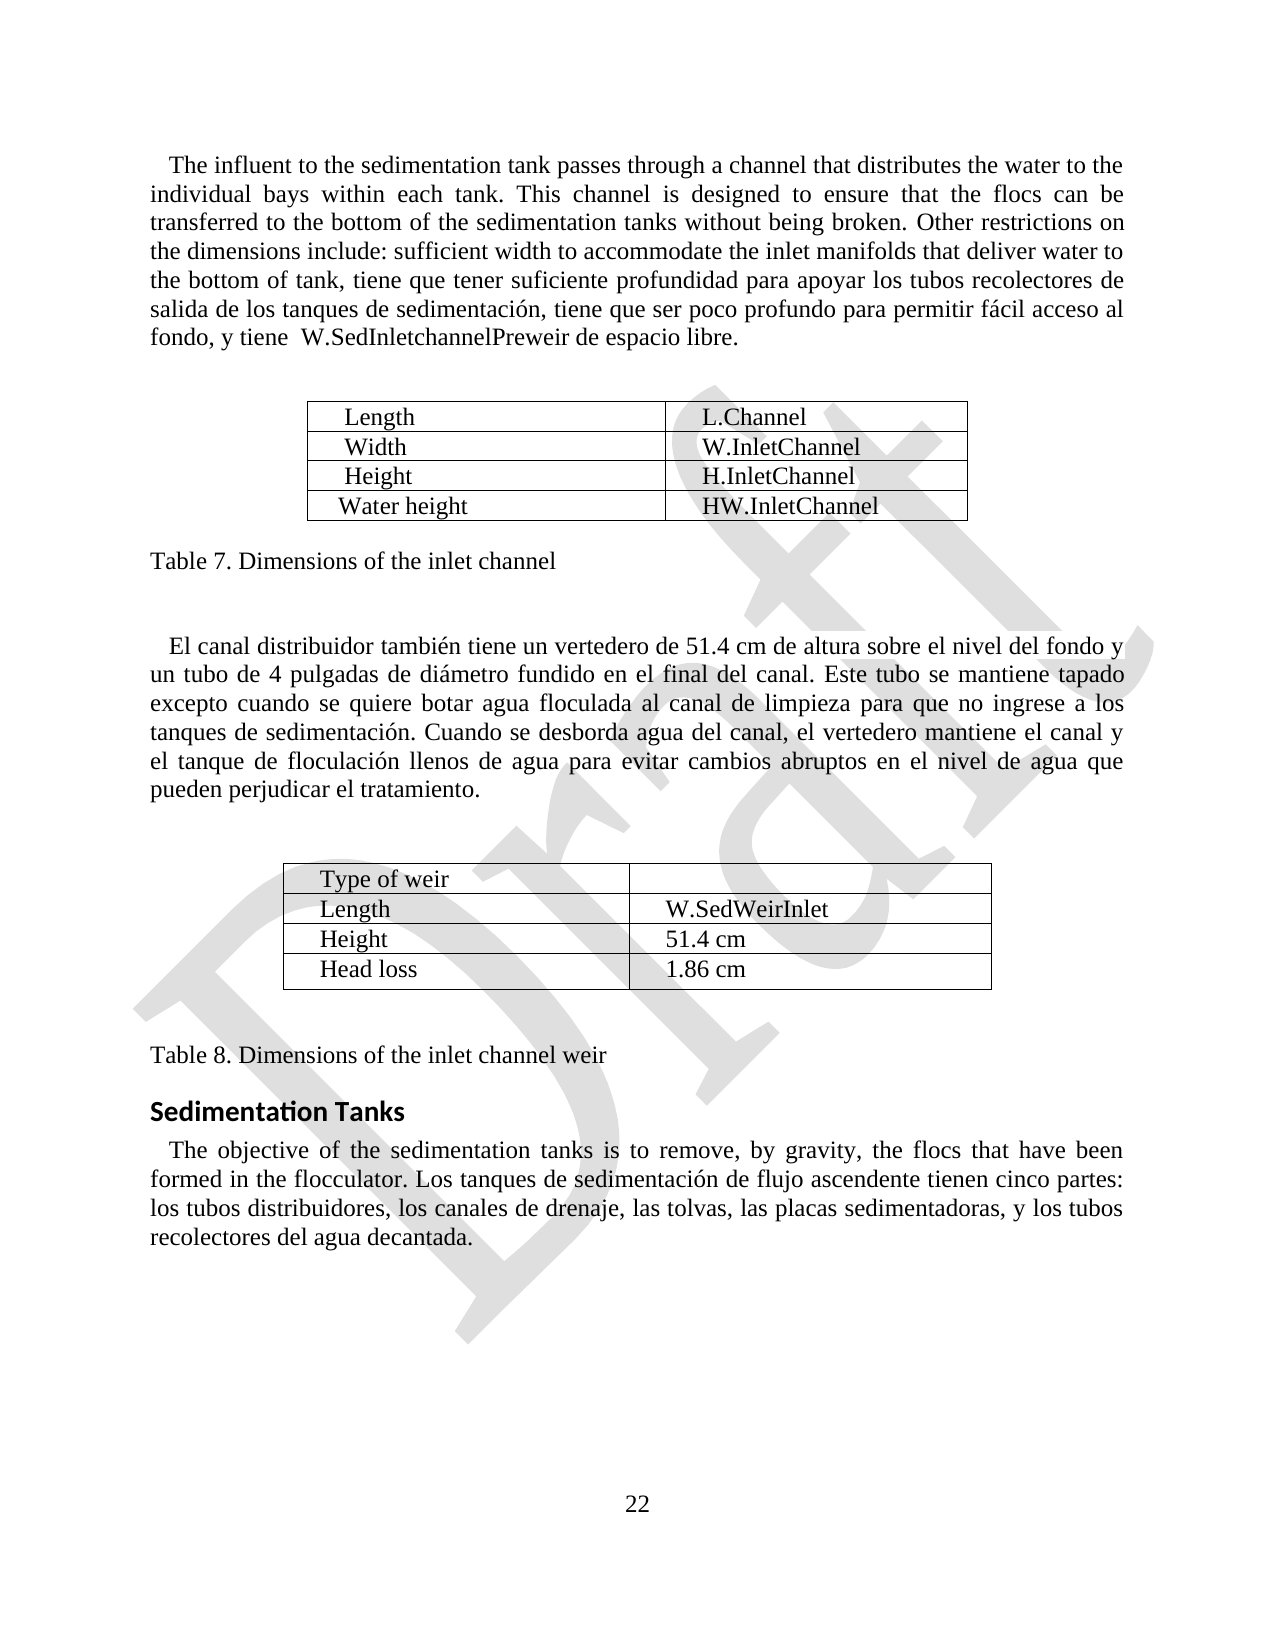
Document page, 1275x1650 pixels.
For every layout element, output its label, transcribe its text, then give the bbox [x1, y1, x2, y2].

table_cell Water height [308, 491, 665, 520]
text Table 8. Dimensions of the inlet channel weir [150, 1040, 1125, 1068]
table_header Perpendicular [630, 864, 991, 893]
table_cell Head loss [284, 954, 629, 989]
table_cell H.InletChannel [666, 461, 967, 490]
table_cell Length [284, 894, 629, 923]
table_cell W.InletChannel [666, 432, 967, 460]
subtitle Table 7. Dimensions of the inlet channel [150, 546, 1125, 575]
table_header L.Channel [666, 402, 967, 431]
table_cell 1.86 cm [630, 954, 991, 989]
table_header Type of weir [284, 864, 629, 893]
table_cell Height [308, 461, 665, 490]
table_header Length [308, 402, 665, 431]
text The influent to the sedimentation tank passes through a channel that distributes the water to the individual bays within each tank. This channel is designed to ensure that the flocs can be transferred to the bottom of the sedimentation tanks without being broken. Other restrictions on the dimensions include: sufficient width to accommodate the inlet manifolds that deliver water to the bottom of tank, tiene que tener suficiente profundidad para apoyar los tubos recolectores de salida de los tanques de sedimentación, tiene que ser poco profundo para permitir fácil acceso al fondo, y tiene W.SedInletchannelPreweir de espacio libre. [150, 150, 1125, 351]
table_cell HW.InletChannel [666, 491, 967, 520]
table_cell 51.4 cm [630, 924, 991, 953]
table_cell Height [284, 924, 629, 953]
table_cell Width [308, 432, 665, 460]
subtitle Sedimentation Tanks [150, 1093, 1125, 1129]
text The objective of the sedimentation tanks is to remove, by gravity, the flocs that have been formed in the flocculator. Los tanques de sedimentación de flujo ascendente tienen cinco partes: los tubos distribuidores, los canales de drenaje, las tolvas, las placas sedimentadoras, y los tubos recolectores del agua decantada. [150, 1135, 1125, 1250]
text El canal distribuidor también tiene un vertedero de 51.4 cm de altura sobre el nivel del fondo y un tubo de 4 pulgadas de diámetro fundido en el final del canal. Este tubo se mantiene tapado excepto cuando se quiere botar agua floculada al canal de limpieza para que no ingrese a los tanques de sedimentación. Cuando se desborda agua del canal, el vertedero mantiene el canal y el tanque de floculación llenos de agua para evitar cambios abruptos en el nivel de agua que pueden perjudicar el tratamiento. [150, 631, 1125, 803]
table_cell W.SedWeirInlet [630, 894, 991, 923]
